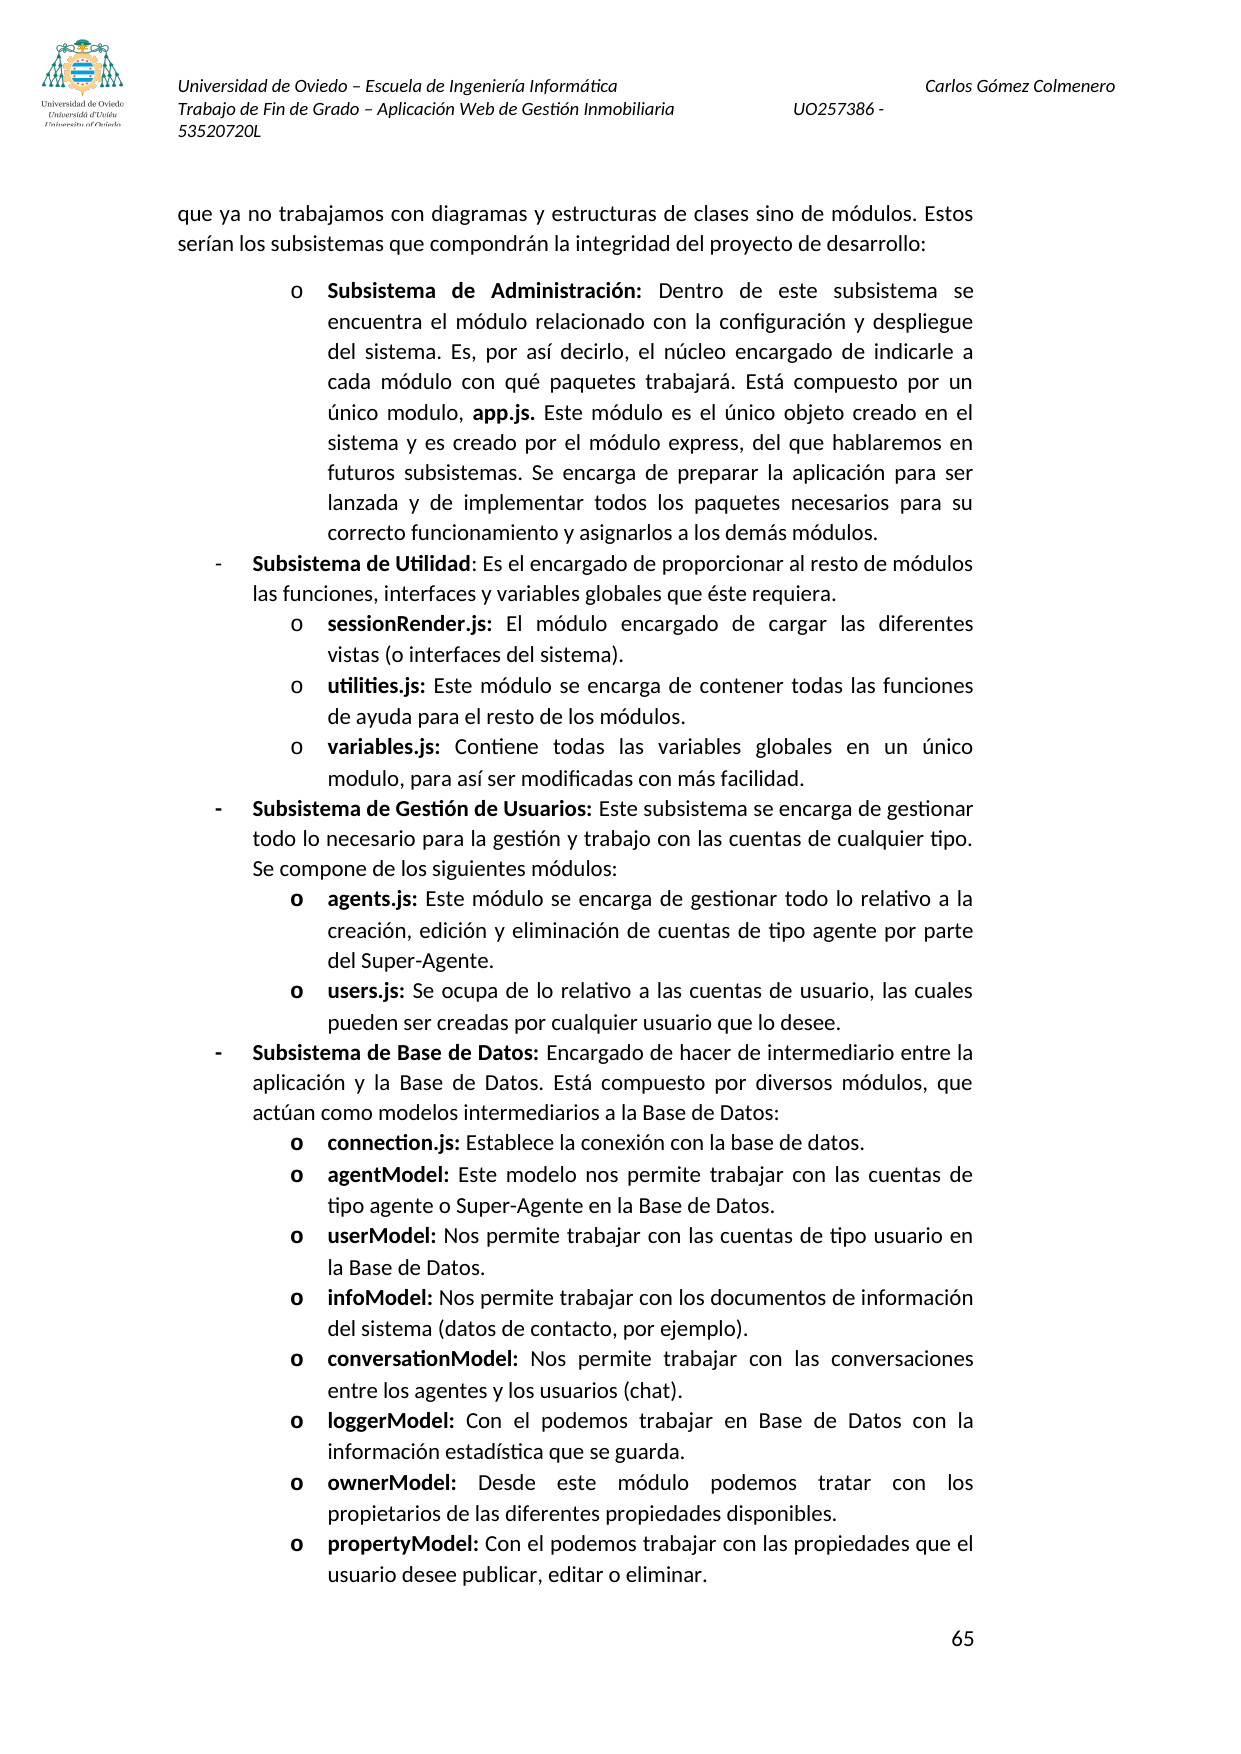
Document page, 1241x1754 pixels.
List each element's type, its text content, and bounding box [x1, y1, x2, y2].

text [177, 199, 974, 257]
list ownerModel: Desde este módulo podemos tratar con los propietarios de las diferentes propiedades disponibles. [290, 1468, 974, 1527]
list infoModel: Nos permite trabajar con los documentos de información del sistema (datos de contacto, por ejemplo). [290, 1283, 974, 1342]
list users.js: Se ocupa de lo relativo a las cuentas de usuario, las cuales pueden ser creadas por cualquier usuario que lo desee. [290, 976, 974, 1036]
list connection.js: Establece la conexión con la base de datos. [290, 1128, 974, 1158]
list Subsistema de Utilidad: Es el encargado de proporcionar al resto de módulos las funciones, interfaces y variables globales que éste requiera. [215, 549, 974, 607]
list propertyModel: Con el podemos trabajar con las propiedades que el usuario desee publicar, editar o eliminar. [290, 1529, 974, 1589]
list utilities.js: Este módulo se encarga de contener todas las funciones de ayuda para el resto de los módulos. [290, 671, 974, 730]
list Subsistema de Administración: Dentro de este subsistema se encuentra el módulo relacionado con la configuración y despliegue del sistema. Es, por así decirlo, el núcleo encargado de indicarle a cada módulo con qué paquetes trabajará. Está compuesto por un único modulo, app.js. Este módulo es el único objeto creado en el sistema y es creado por el módulo express, del que hablaremos en futuros subsistemas. Se encarga de preparar la aplicación para ser lanzada y de implementar todos los paquetes necesarios para su correcto funcionamiento y asignarlos a los demás módulos. [290, 276, 974, 547]
list sessionRender.js: El módulo encargado de cargar las diferentes vistas (o interfaces del sistema). [290, 609, 974, 668]
picture [36, 38, 124, 126]
list agentModel: Este modelo nos permite trabajar con las cuentas de tipo agente o Super-Agente en la Base de Datos. [290, 1160, 974, 1219]
list userModel: Nos permite trabajar con las cuentas de tipo usuario en la Base de Datos. [290, 1221, 974, 1281]
list variables.js: Contiene todas las variables globales en un único modulo, para así ser modificadas con más facilidad. [290, 732, 974, 792]
list agents.js: Este módulo se encarga de gestionar todo lo relativo a la creación, edición y eliminación de cuentas de tipo agente por parte del Super-Agente. [290, 884, 974, 974]
list loggerModel: Con el podemos trabajar en Base de Datos con la información estadística que se guarda. [290, 1406, 974, 1466]
list Subsistema de Gestión de Usuarios: Este subsistema se encarga de gestionar todo lo necesario para la gestión y trabajo con las cuentas de cualquier tipo. Se compone de los siguientes módulos: [215, 794, 974, 882]
list conversationModel: Nos permite trabajar con las conversaciones entre los agentes y los usuarios (chat). [290, 1344, 974, 1404]
list Subsistema de Base de Datos: Encargado de hacer de intermediario entre la aplicación y la Base de Datos. Está compuesto por diversos módulos, que actúan como modelos intermediarios a la Base de Datos: [215, 1038, 974, 1126]
